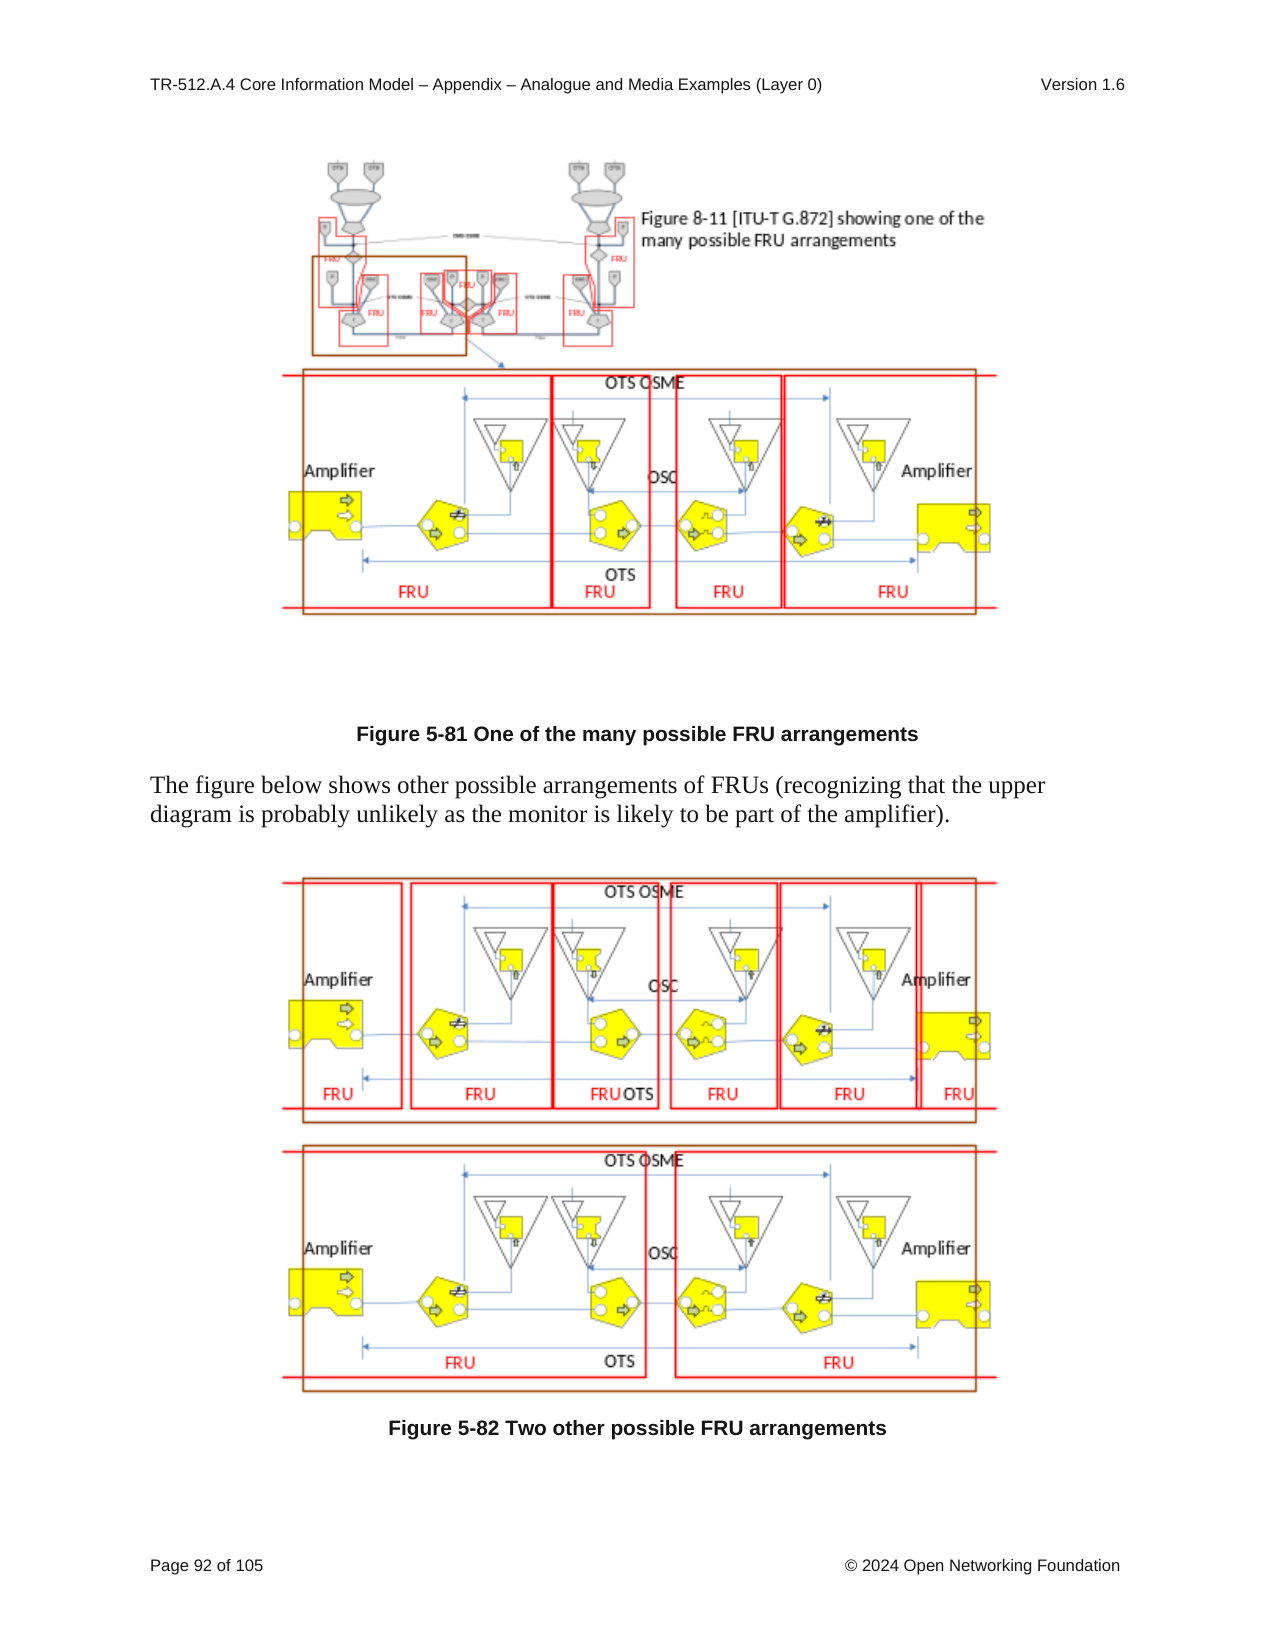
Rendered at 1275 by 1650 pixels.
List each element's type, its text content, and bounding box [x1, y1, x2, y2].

text The figure below shows other possible arrangements of FRUs (recognizing that the upper diagram is probably unlikely as the monitor is likely to be part of the amplifier). [150, 770, 1125, 828]
